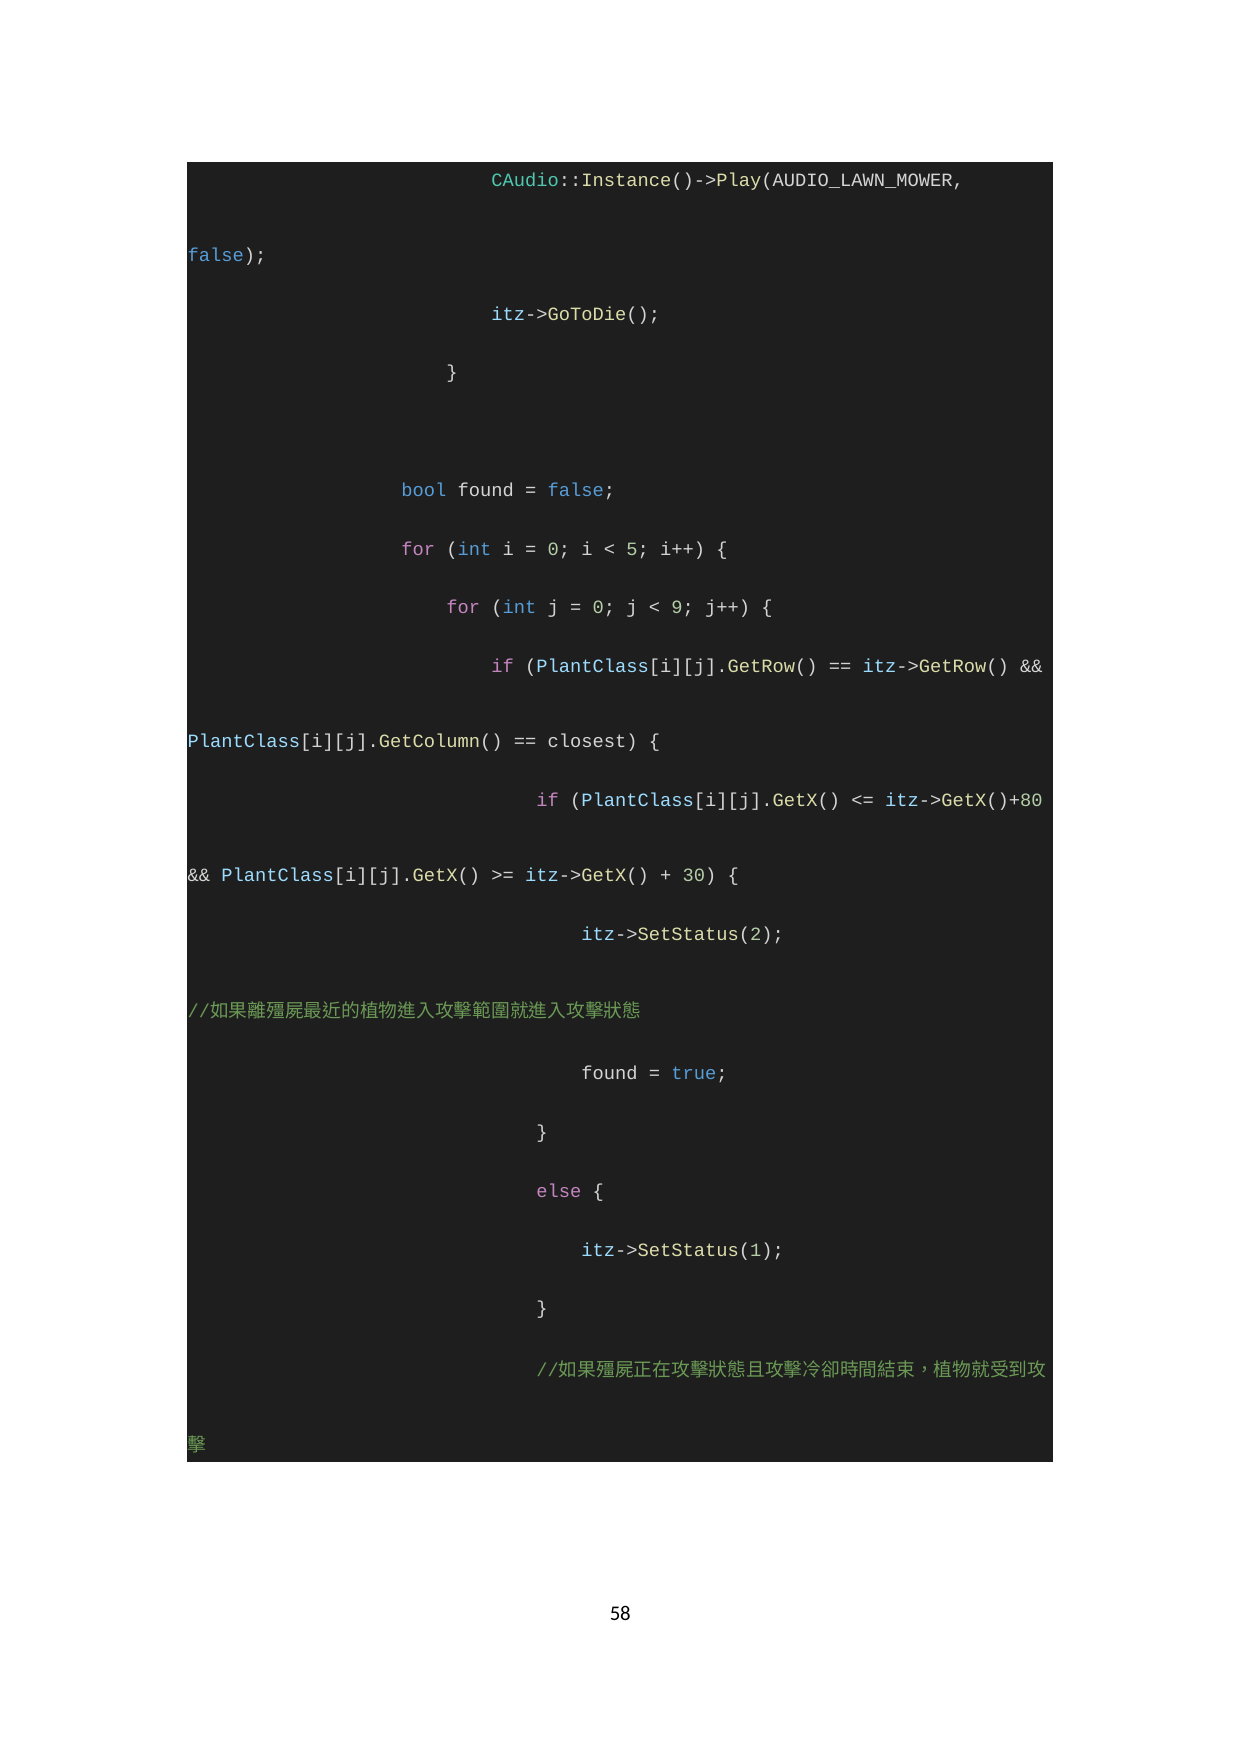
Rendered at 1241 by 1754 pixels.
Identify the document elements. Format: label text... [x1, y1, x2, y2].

text if (PlantClass[i][j].GetX() <= itz->GetX()+80 && PlantClass[i][j].GetX() >= itz->GetX() + 30) { [187, 782, 1053, 895]
text } [187, 1291, 1053, 1328]
text } [187, 355, 1053, 392]
text bool found = false; [187, 472, 1053, 510]
text found = true; [187, 1056, 1053, 1093]
text CAudio::Instance()->Play(AUDIO_LAWN_MOWER, false); [187, 162, 1053, 275]
text } [187, 1115, 1053, 1152]
text for (int i = 0; i < 5; i++) { [187, 531, 1053, 569]
text itz->GoToDie(); [187, 296, 1053, 334]
text if (PlantClass[i][j].GetRow() == itz->GetRow() && PlantClass[i][j].GetColumn() == closest) { [187, 649, 1053, 761]
text itz->SetStatus(1); [187, 1232, 1053, 1270]
text else { [187, 1173, 1053, 1211]
text //如果殭屍正在攻擊狀態且攻擊冷卻時間結束，植物就受到攻擊 [187, 1350, 1053, 1462]
text for (int j = 0; j < 9; j++) { [187, 590, 1053, 627]
text itz->SetStatus(2); //如果離殭屍最近的植物進入攻擊範圍就進入攻擊狀態 [187, 916, 1053, 1029]
